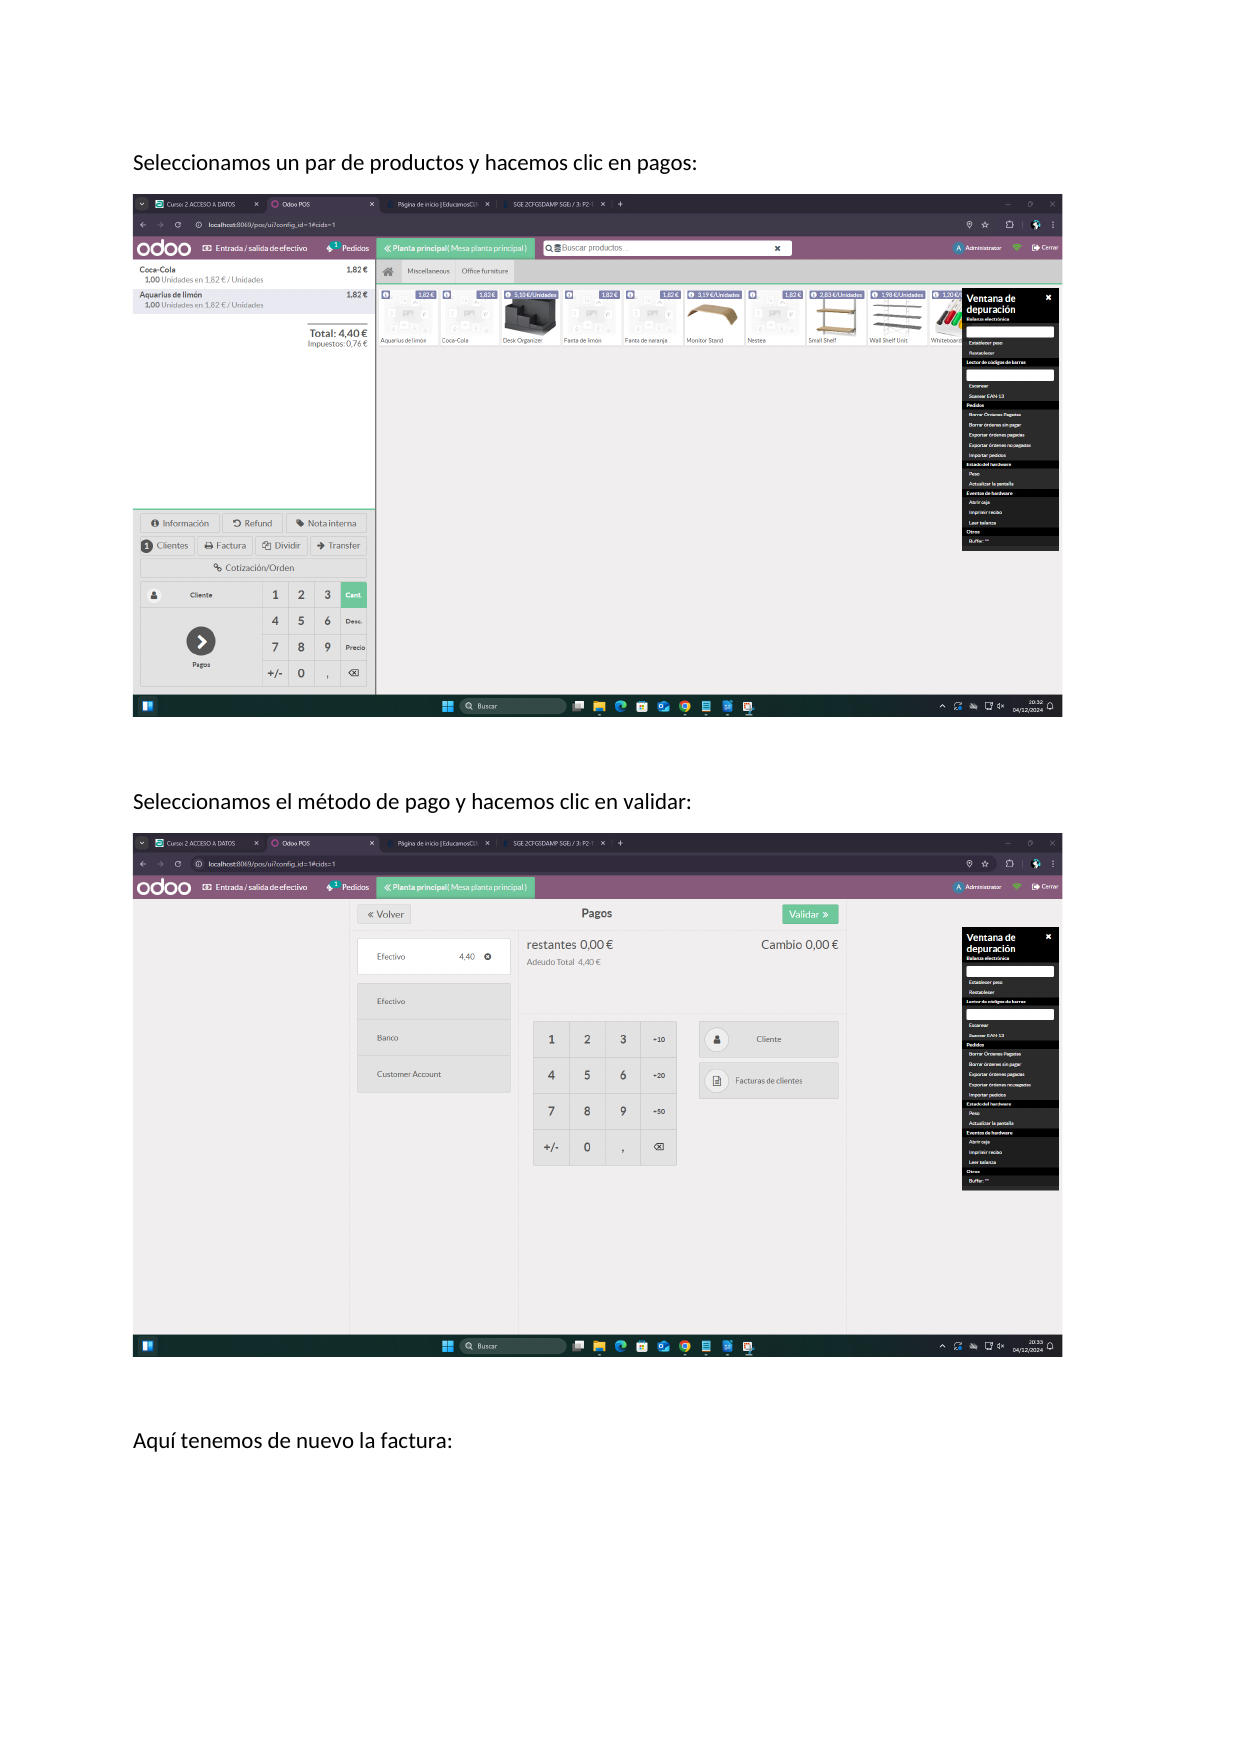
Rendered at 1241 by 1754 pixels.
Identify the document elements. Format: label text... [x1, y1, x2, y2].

picture [132, 194, 1063, 717]
text Aquí tenemos de nuevo la factura: [133, 1426, 1062, 1454]
picture [132, 833, 1063, 1357]
text Seleccionamos un par de productos y hacemos clic en pagos: [133, 148, 1062, 176]
text Seleccionamos el método de pago y hacemos clic en validar: [133, 787, 1062, 815]
